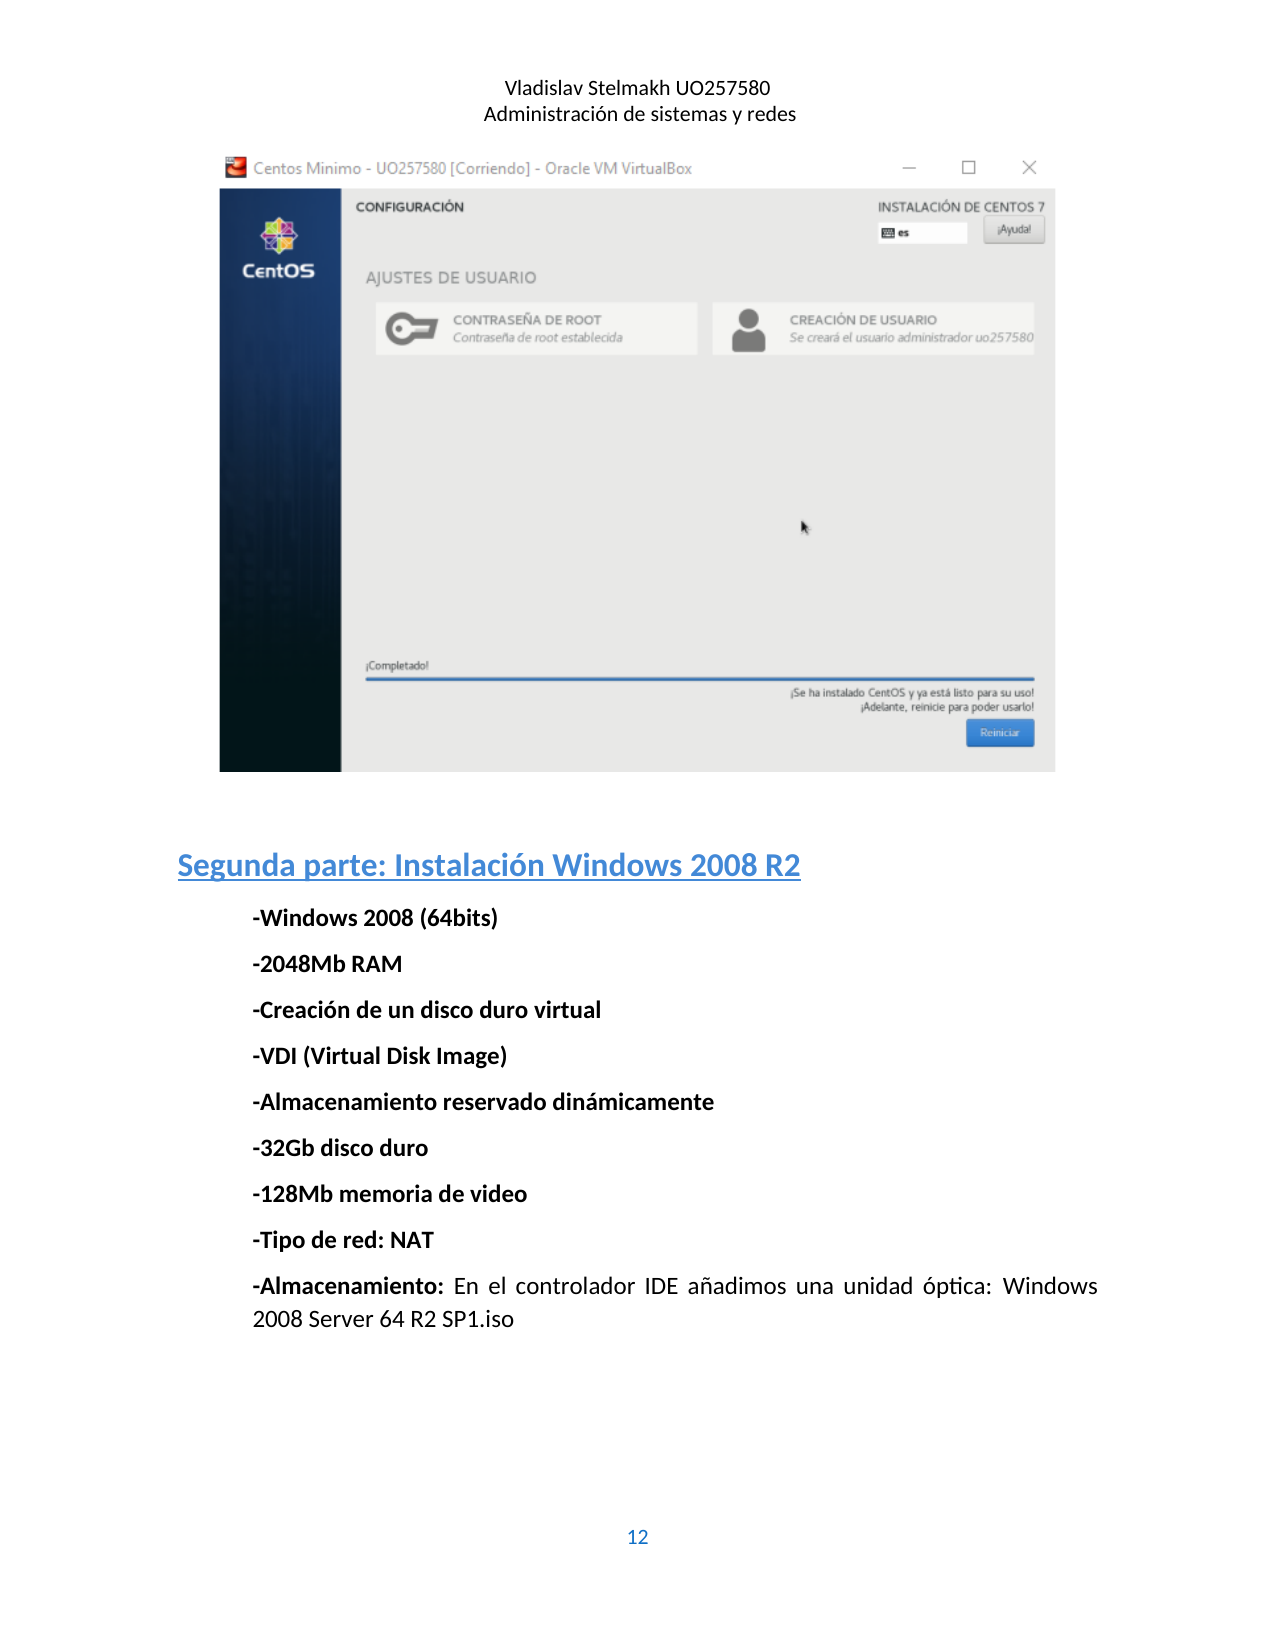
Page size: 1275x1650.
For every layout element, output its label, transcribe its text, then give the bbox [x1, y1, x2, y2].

text -Almacenamiento reservado dinámicamente [177, 1086, 1098, 1116]
text -VDI (Virtual Disk Image) [177, 1040, 1098, 1070]
text -2048Mb RAM [177, 948, 1098, 978]
text -Tipo de red: NAT [177, 1224, 1098, 1254]
picture [219, 153, 1056, 772]
text -Windows 2008 (64bits) [177, 902, 1098, 932]
text -32Gb disco duro [177, 1132, 1098, 1162]
text -128Mb memoria de video [177, 1178, 1098, 1208]
text -Creación de un disco duro virtual [177, 994, 1098, 1024]
text Segunda parte: Instalación Windows 2008 R2 [177, 844, 1098, 885]
text -Almacenamiento: En el controlador IDE añadimos una unidad óptica: Windows 2008 Server 64 R2 SP1.iso [252, 1270, 1098, 1334]
